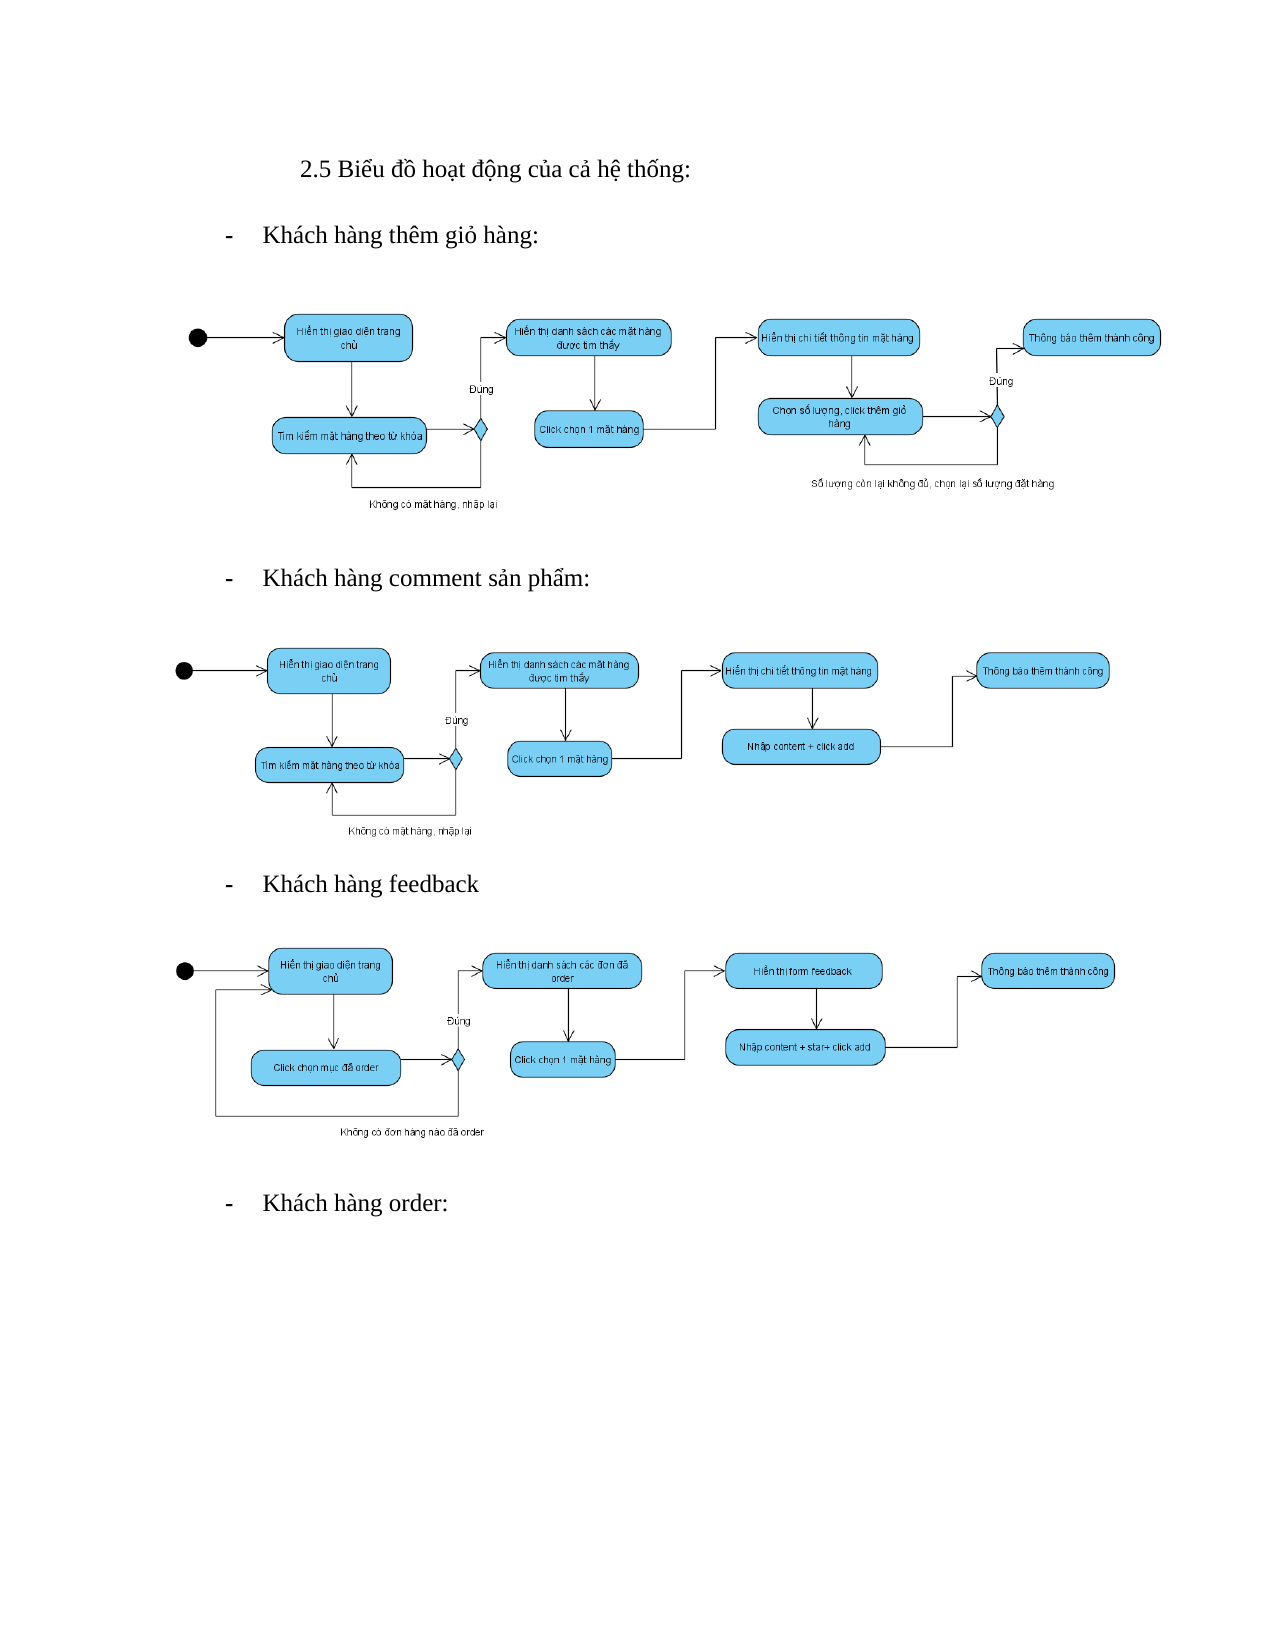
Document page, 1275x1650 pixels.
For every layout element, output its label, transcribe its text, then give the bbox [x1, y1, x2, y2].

list Khách hàng comment sản phẩm: [225, 563, 1125, 592]
list Khách hàng feedback [225, 869, 1125, 898]
list Khách hàng order: [225, 1188, 1125, 1217]
picture [150, 917, 1125, 1170]
picture [150, 268, 1176, 544]
picture [150, 610, 1125, 851]
subtitle Biểu đồ hoạt động của cả hệ thống: [300, 154, 1125, 183]
list Khách hàng thêm giỏ hàng: [225, 220, 1125, 249]
